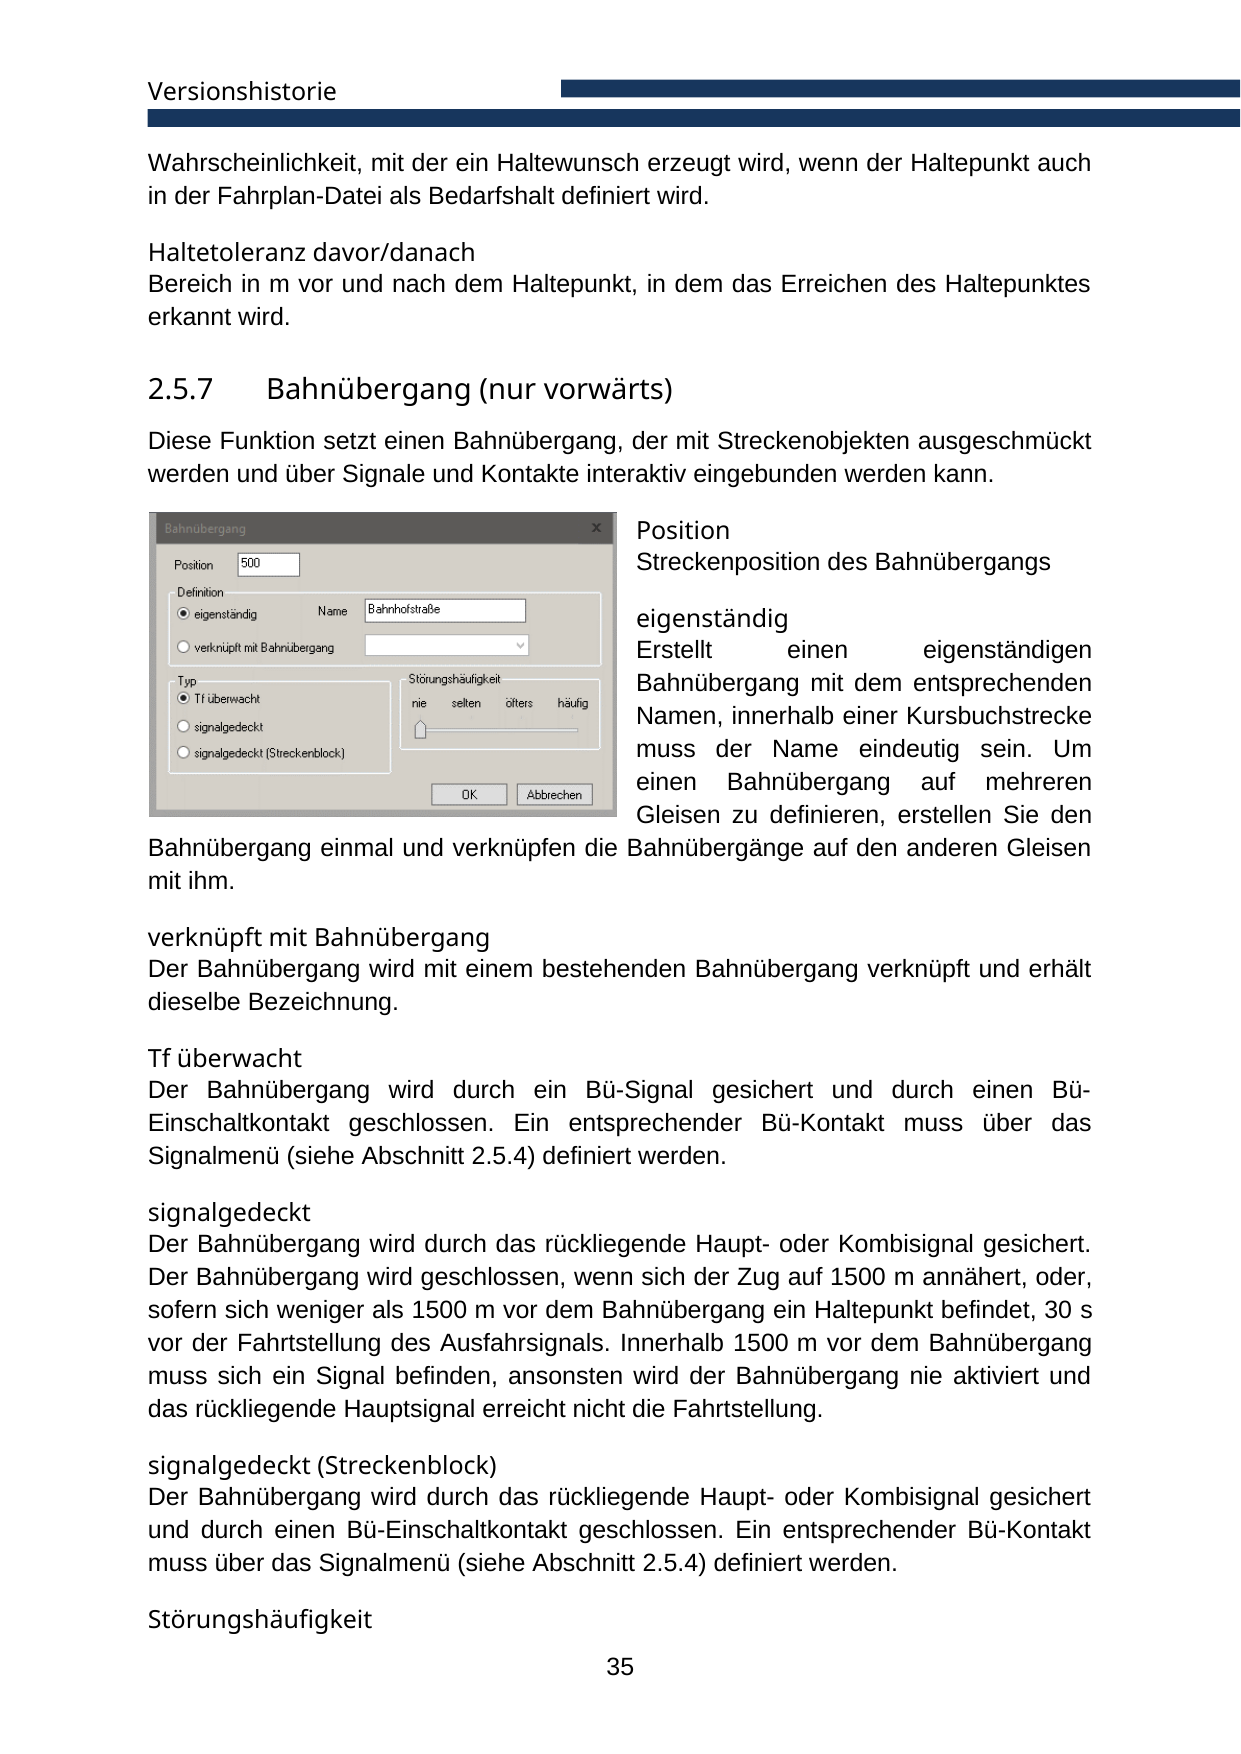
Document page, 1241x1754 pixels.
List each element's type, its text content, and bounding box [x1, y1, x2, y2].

text Diese Funktion setzt einen Bahnübergang, der mit Streckenobjekten ausgeschmückt werden und über Signale und Kontakte interaktiv eingebunden werden kann. [148, 426, 1093, 488]
text Der Bahnübergang wird mit einem bestehenden Bahnübergang verknüpft und erhält dieselbe Bezeichnung. [148, 954, 1093, 1016]
text Erstellt einen eigenständigen Bahnübergang mit dem entsprechenden Namen, innerhalb einer Kursbuchstrecke muss der Name eindeutig sein. Um einen Bahnübergang auf mehreren Gleisen zu definieren, erstellen Sie den Bahnübergang einmal und verknüpfen die Bahnübergänge auf den anderen Gleisen mit ihm. [148, 635, 1093, 895]
text Störungshäufigkeit [148, 1602, 1093, 1636]
text Der Bahnübergang wird durch das rückliegende Haupt- oder Kombisignal gesichert. Der Bahnübergang wird geschlossen, wenn sich der Zug auf 1500 m annähert, oder, sofern sich weniger als 1500 m vor dem Bahnübergang ein Haltepunkt befindet, 30 s vor der Fahrtstellung des Ausfahrsignals. Innerhalb 1500 m vor dem Bahnübergang muss sich ein Signal befinden, ansonsten wird der Bahnübergang nie aktiviert und das rückliegende Hauptsignal erreicht nicht die Fahrtstellung. [148, 1229, 1093, 1423]
text Der Bahnübergang wird durch ein Bü-Signal gesichert und durch einen Bü-Einschaltkontakt geschlossen. Ein entsprechender Bü-Kontakt muss über das Signalmenü (siehe Abschnitt 2.5.4) definiert werden. [148, 1075, 1093, 1170]
text Bereich in m vor und nach dem Haltepunkt, in dem das Erreichen des Haltepunktes erkannt wird. [148, 268, 1093, 330]
text Wahrscheinlichkeit, mit der ein Haltewunsch erzeugt wird, wenn der Haltepunkt auch in der Fahrplan-Datei als Bedarfshalt definiert wird. [148, 148, 1093, 209]
picture [148, 512, 617, 816]
text verknüpft mit Bahnübergang [148, 920, 1093, 954]
text eigenständig [617, 601, 1093, 635]
text signalgedeckt [148, 1195, 1093, 1229]
text Tf überwacht [148, 1041, 1093, 1075]
text signalgedeckt (Streckenblock) [148, 1448, 1093, 1482]
subtitle Bahnübergang (nur vorwärts) [148, 368, 1093, 408]
text Haltetoleranz davor/danach [148, 234, 1093, 268]
text Der Bahnübergang wird durch das rückliegende Haupt- oder Kombisignal gesichert und durch einen Bü-Einschaltkontakt geschlossen. Ein entsprechender Bü-Kontakt muss über das Signalmenü (siehe Abschnitt 2.5.4) definiert werden. [148, 1482, 1093, 1577]
text Position [617, 513, 1093, 547]
text Streckenposition des Bahnübergangs [617, 547, 1093, 576]
